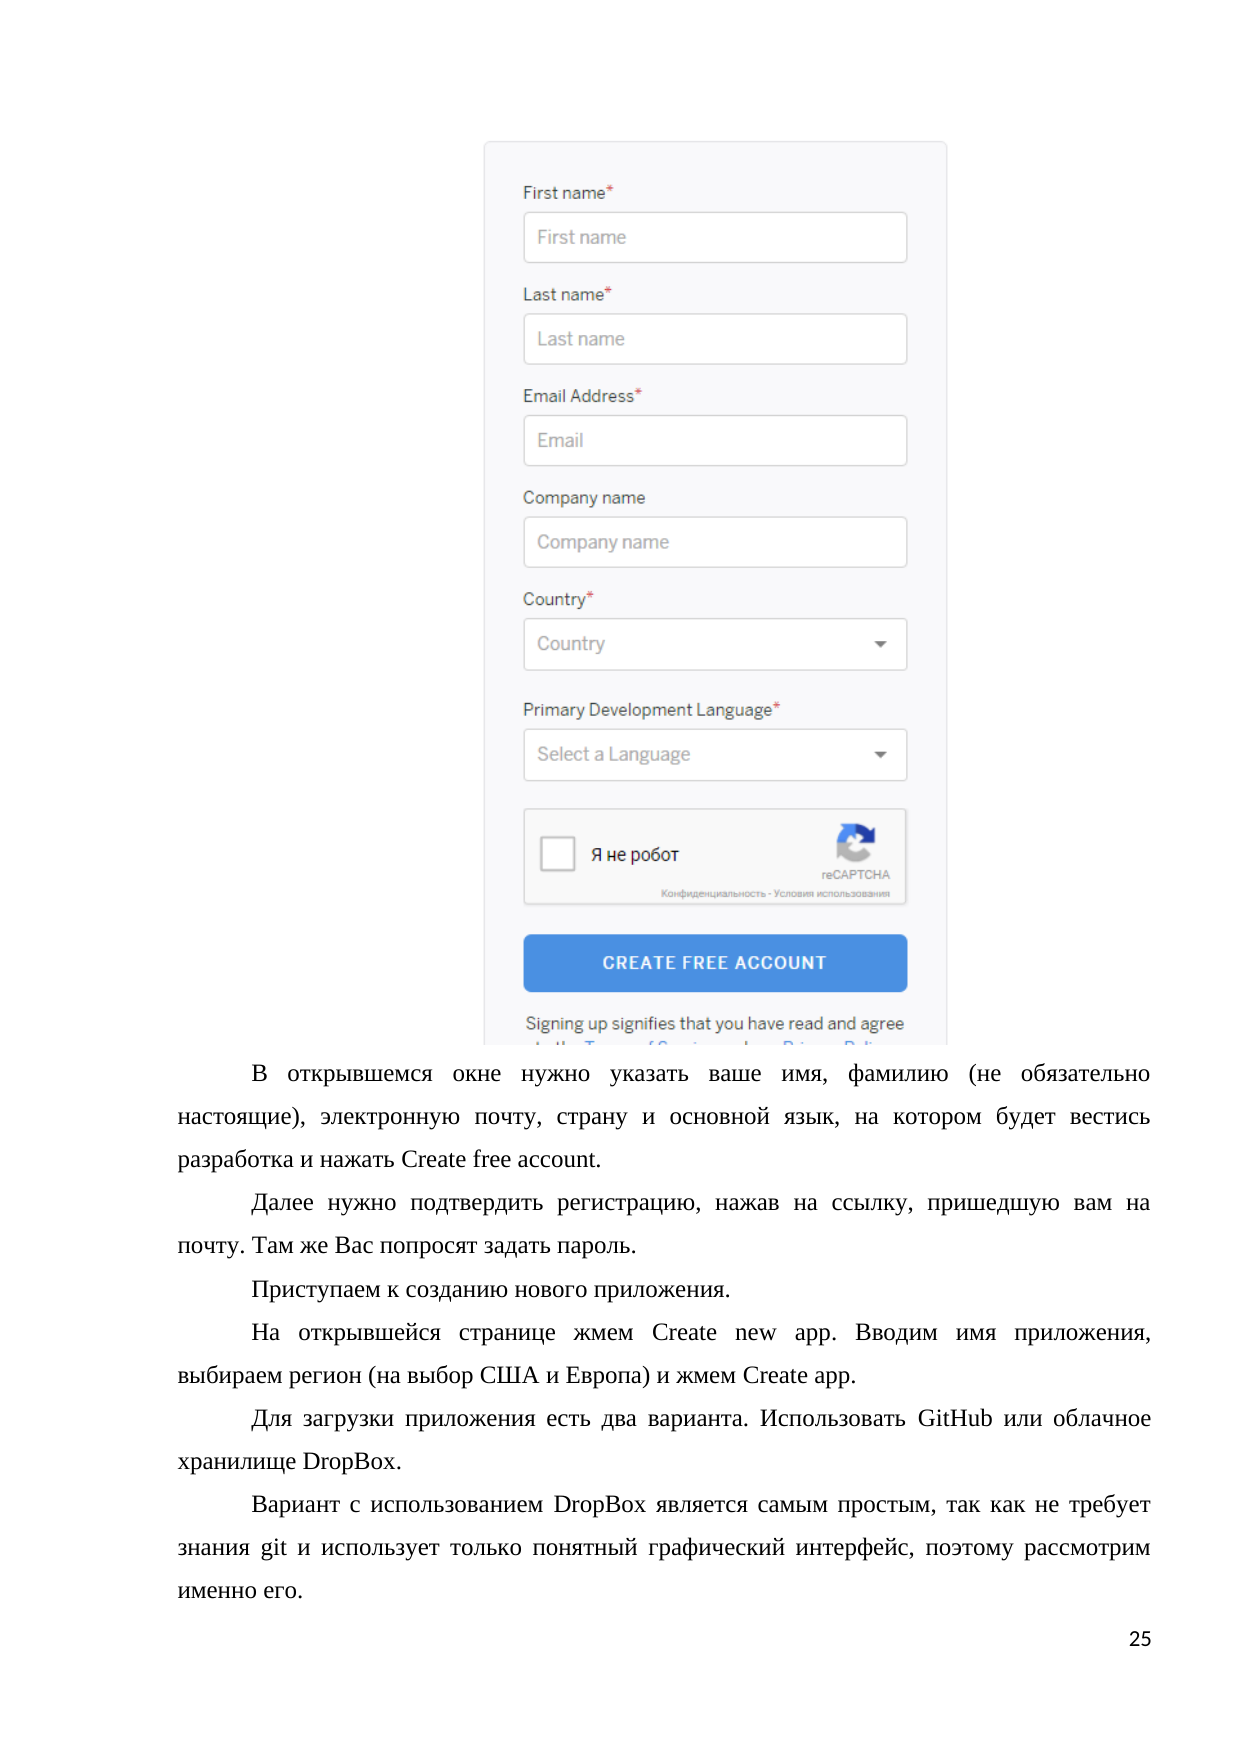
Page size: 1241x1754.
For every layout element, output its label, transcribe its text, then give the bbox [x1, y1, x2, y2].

text Для загрузки приложения есть два варианта. Использовать GitHub или облачное хранилище DropBox. [177, 1403, 1152, 1475]
text Приступаем к созданию нового приложения. [177, 1274, 1152, 1302]
picture [449, 118, 954, 1045]
text В открывшемся окне нужно указать ваше имя, фамилию (не обязательно настоящие), электронную почту, страну и основной язык, на котором будет вестись разработка и нажать Create free account. [177, 1058, 1152, 1173]
text Вариант с использованием DropBox является самым простым, так как не требует знания git и использует только понятный графический интерфейс, поэтому рассмотрим именно его. [177, 1489, 1152, 1604]
text Далее нужно подтвердить регистрацию, нажав на ссылку, пришедшую вам на почту. Там же Вас попросят задать пароль. [177, 1187, 1152, 1259]
text На открывшейся странице жмем Create new app. Вводим имя приложения, выбираем регион (на выбор США и Европа) и жмем Create app. [177, 1317, 1152, 1389]
